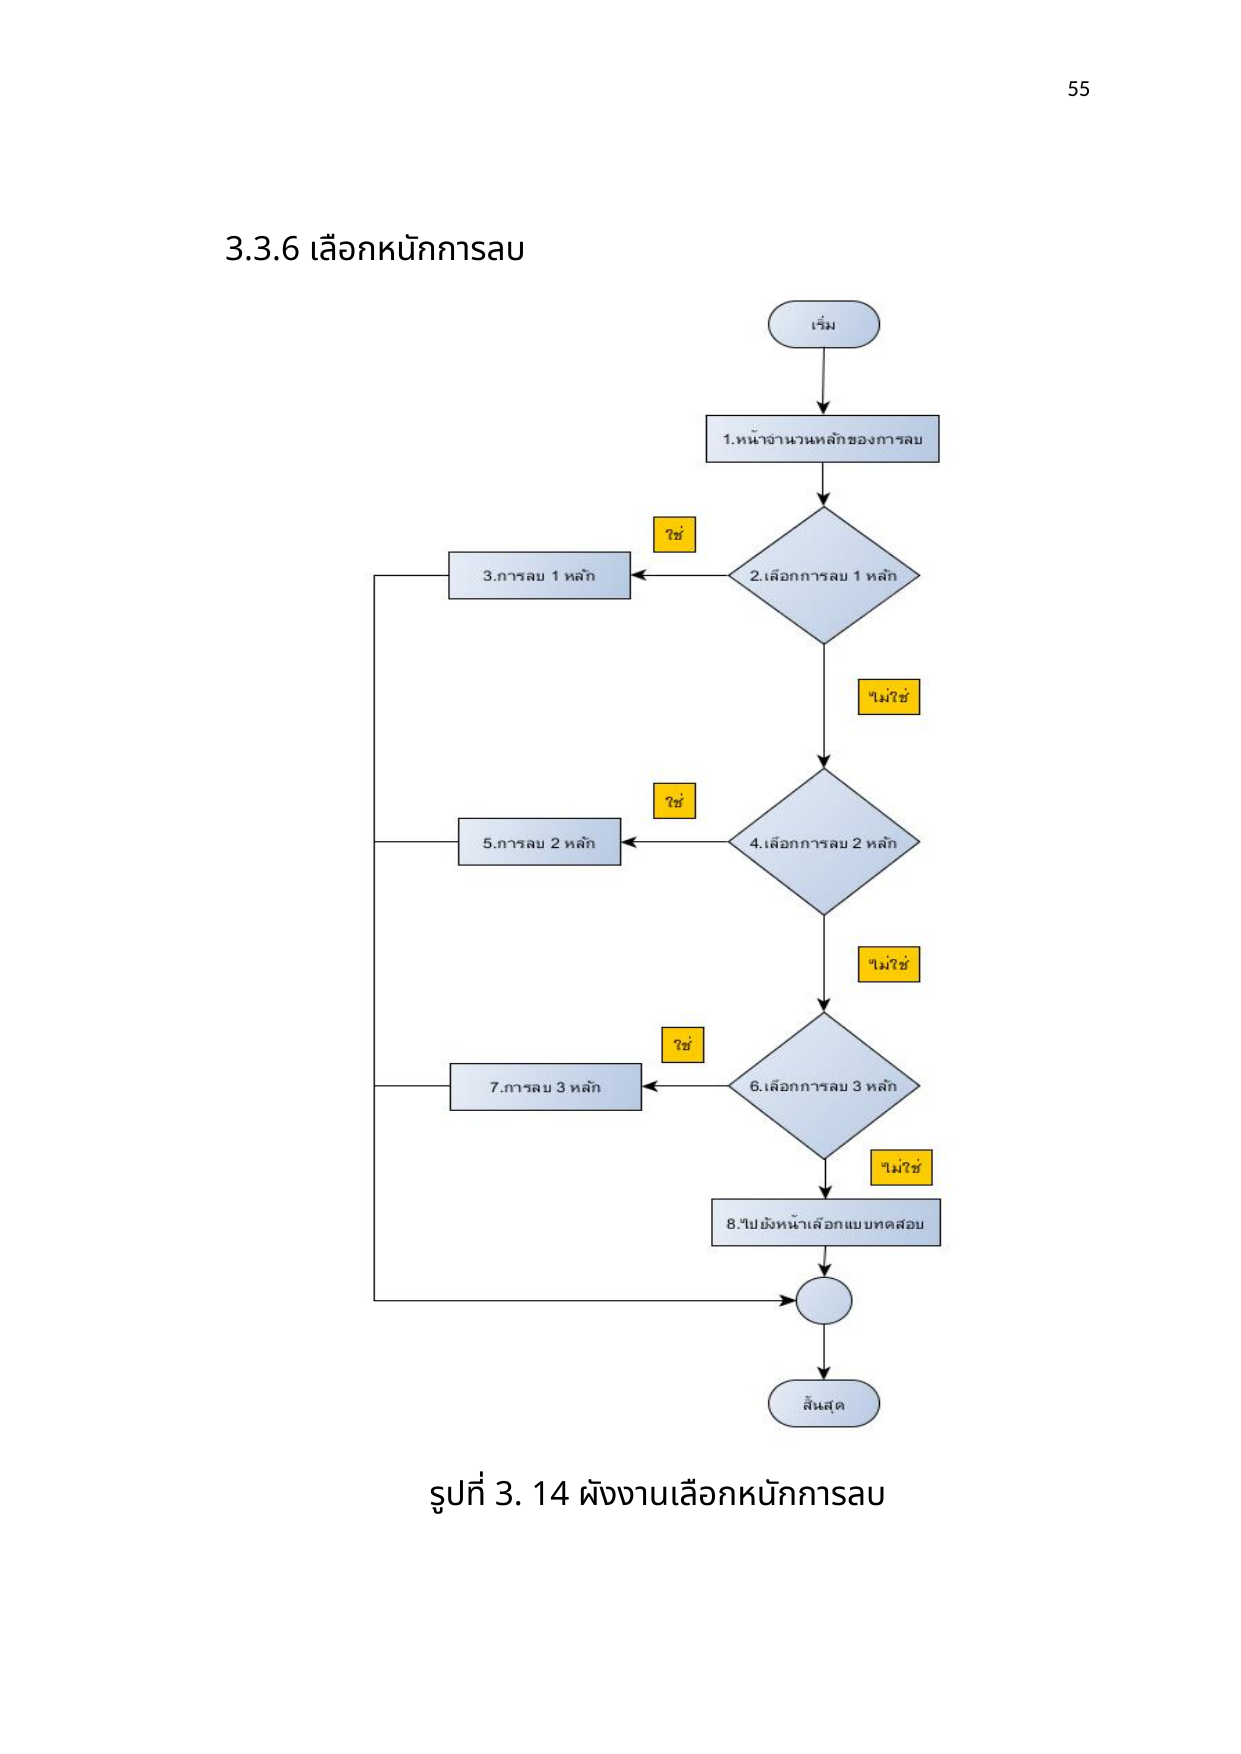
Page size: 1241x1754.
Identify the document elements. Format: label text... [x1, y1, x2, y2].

picture [353, 283, 962, 1445]
subtitle 3.3.6 เลือกหนักการลบ [225, 225, 1090, 276]
